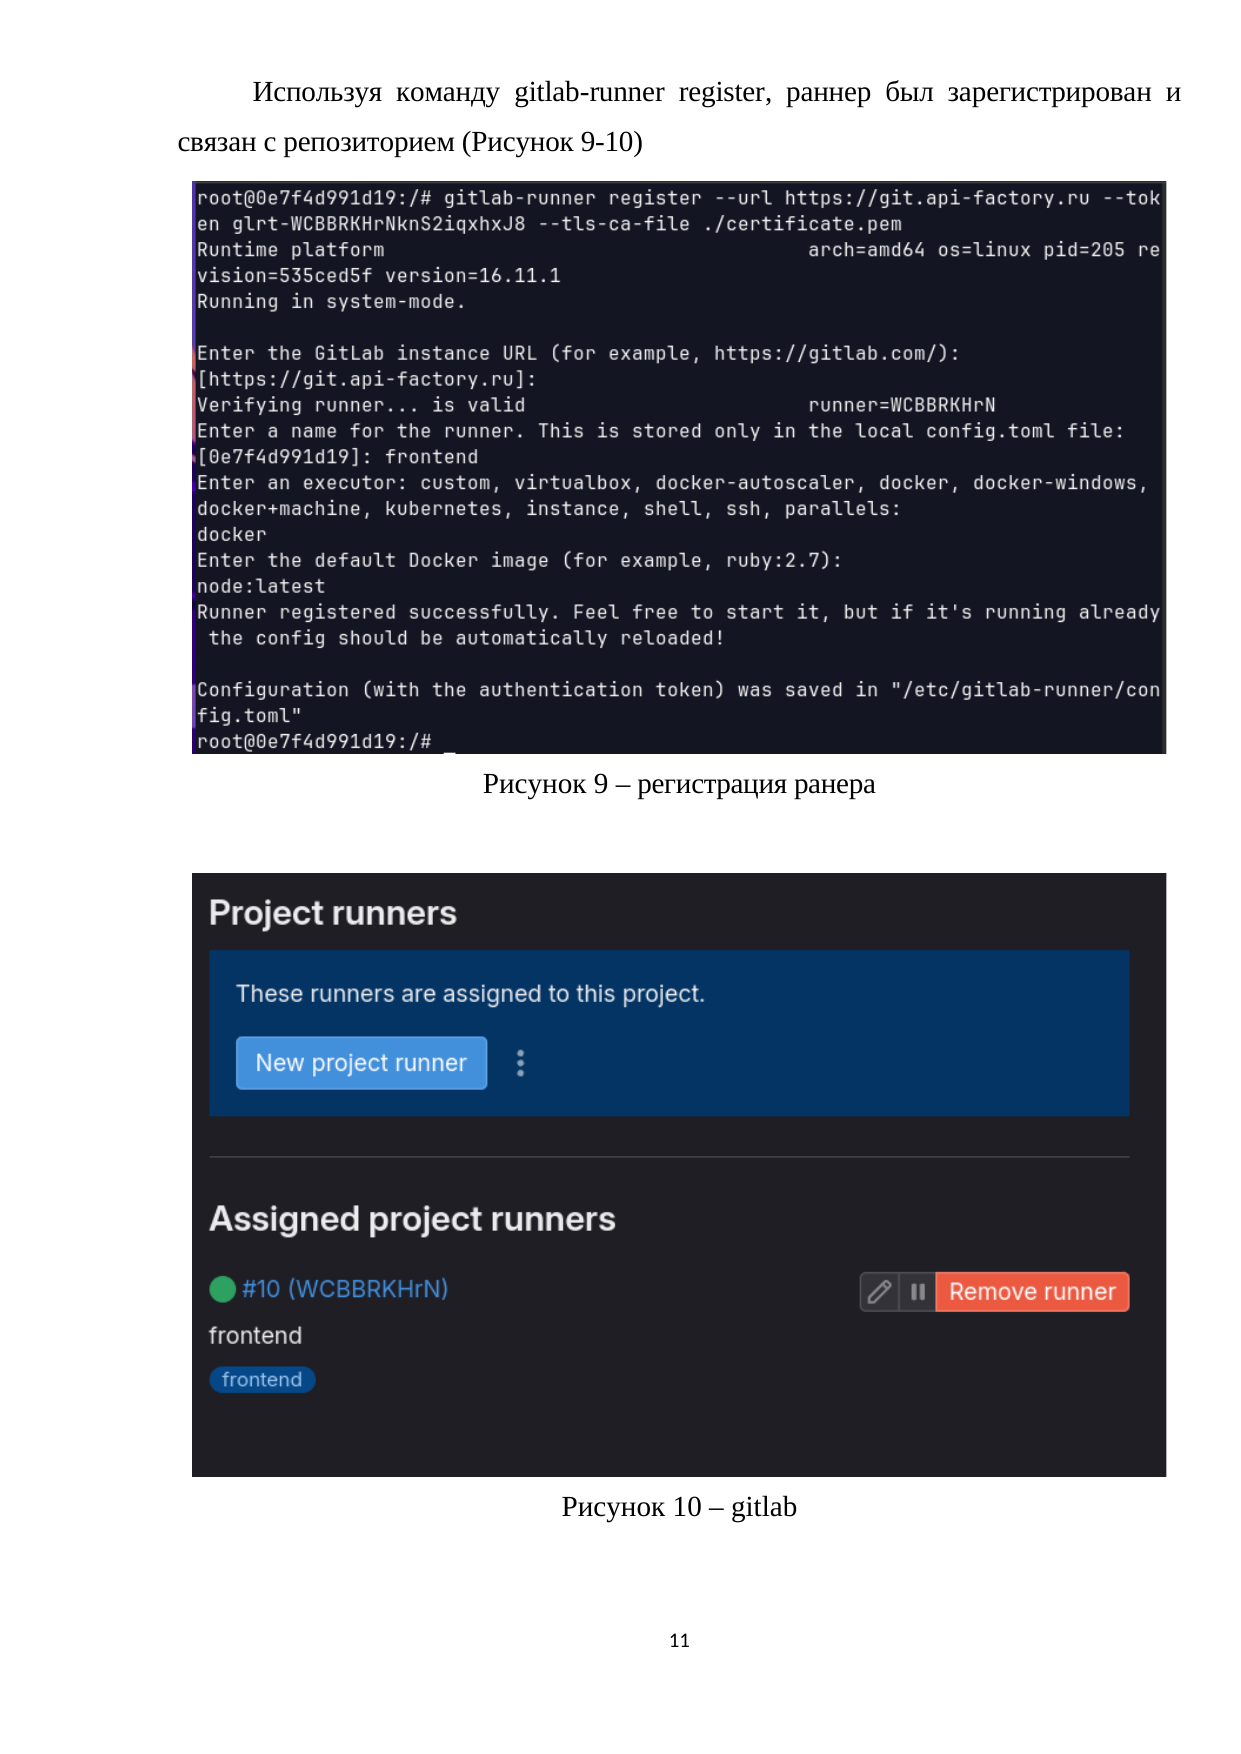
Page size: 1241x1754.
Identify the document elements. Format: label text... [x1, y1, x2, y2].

picture [192, 181, 1167, 754]
text Рисунок 9 – регистрация ранера [177, 766, 1181, 799]
text Используя команду gitlab-runner register, раннер был зарегистрирован и связан с репозиторием (Рисунок 9-10) [177, 74, 1181, 158]
picture [192, 873, 1167, 1477]
text Рисунок 10 – gitlab [177, 1489, 1181, 1522]
